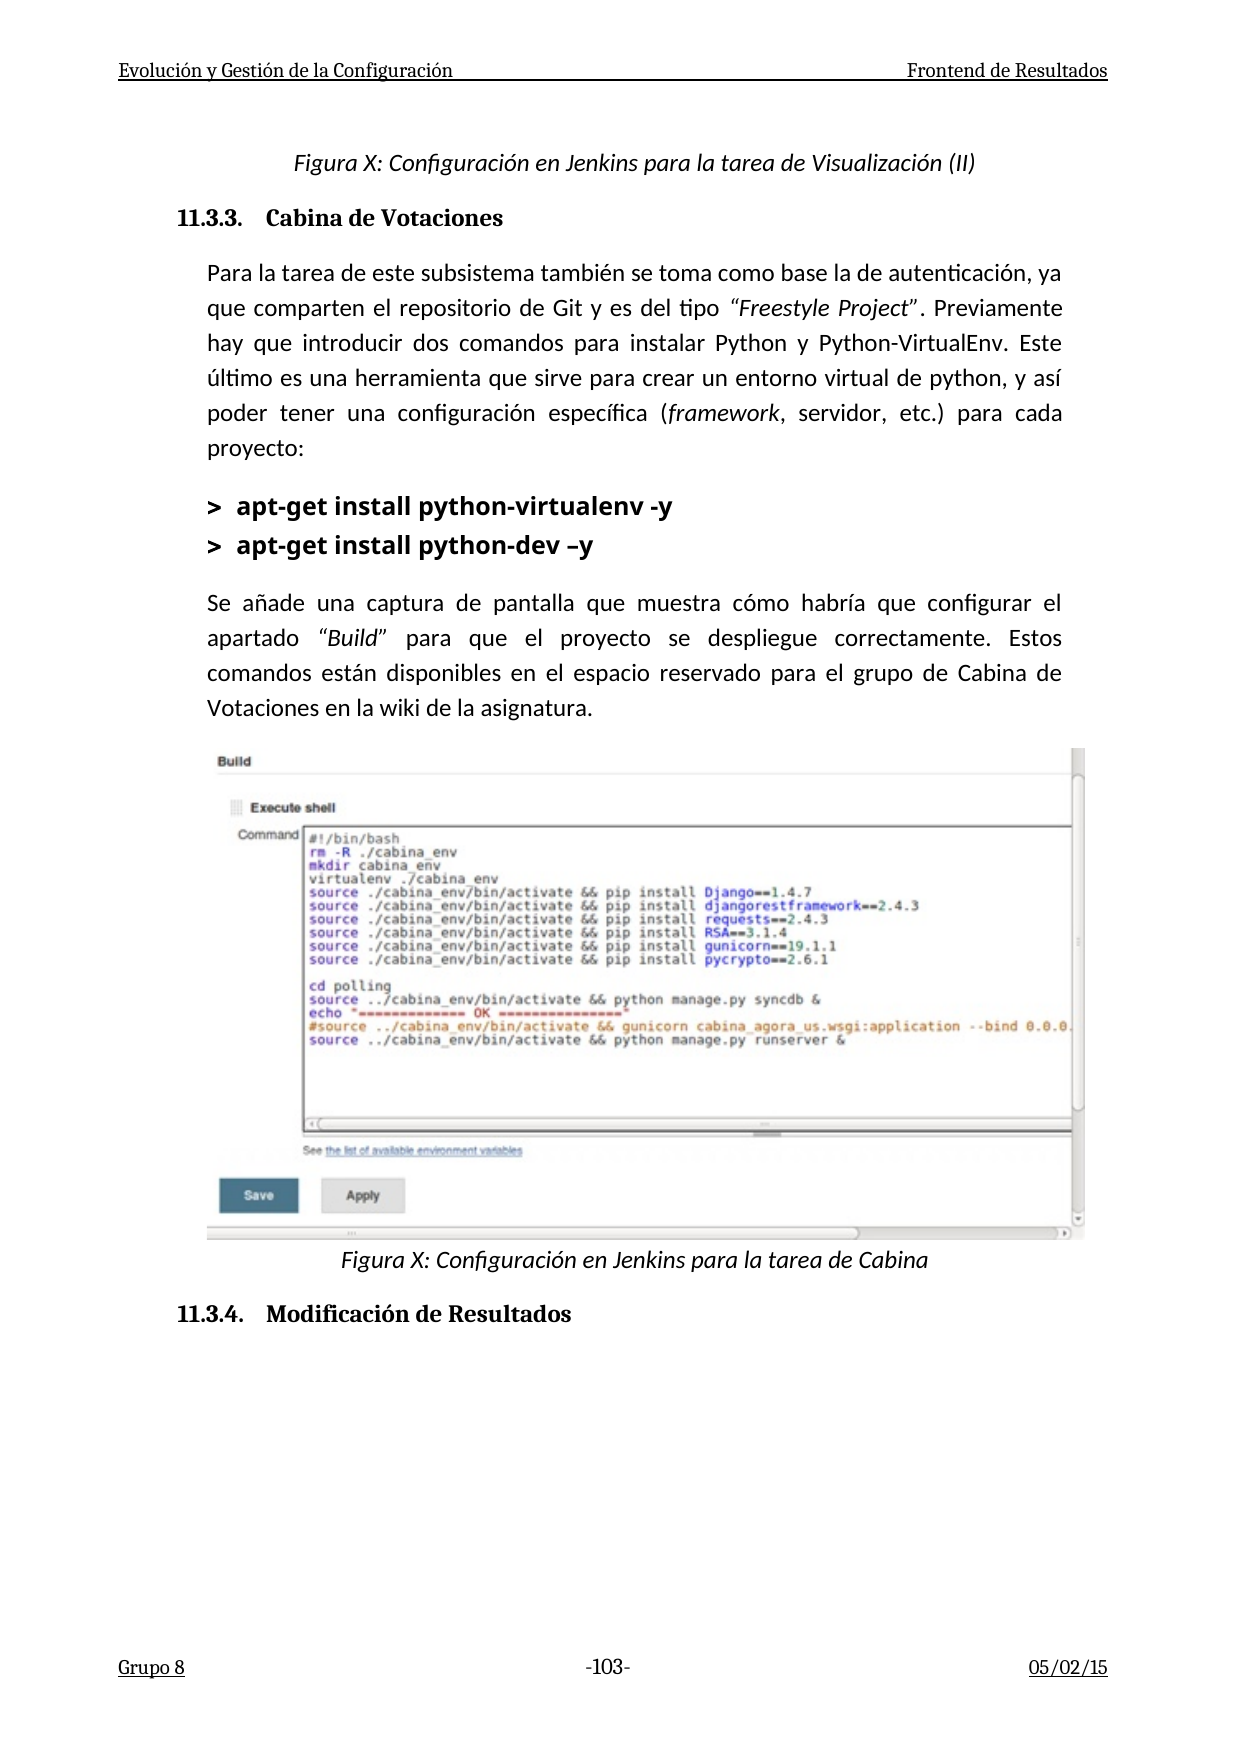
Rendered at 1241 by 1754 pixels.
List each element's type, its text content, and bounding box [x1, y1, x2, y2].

text Para la tarea de este subsistema también se toma como base la de autenticación, ya que comparten el repositorio de Git y es del tipo “Freestyle Project”. Previamente hay que introducir dos comandos para instalar Python y Python-VirtualEnv. Este último es una herramienta que sirve para crear un entorno virtual de python, y así poder tener una configuración específica (framework, servidor, etc.) para cada proyecto: [207, 257, 1063, 463]
text Figura X: Configuración en Jenkins para la tarea de Cabina [207, 1244, 1063, 1275]
list apt-get install python-virtualenv -y [207, 488, 1063, 522]
picture [206, 748, 1085, 1240]
text Figura X: Configuración en Jenkins para la tarea de Visualización (II) [207, 148, 1063, 178]
text Se añade una captura de pantalla que muestra cómo habría que configurar el apartado “Build” para que el proyecto se despliegue correctamente. Estos comandos están disponibles en el espacio reservado para el grupo de Cabina de Votaciones en la wiki de la asignatura. [207, 587, 1063, 723]
list Cabina de Votaciones [177, 203, 1063, 232]
list apt-get install python-dev –y [207, 527, 1063, 561]
list Modificación de Resultados [177, 1300, 1063, 1329]
